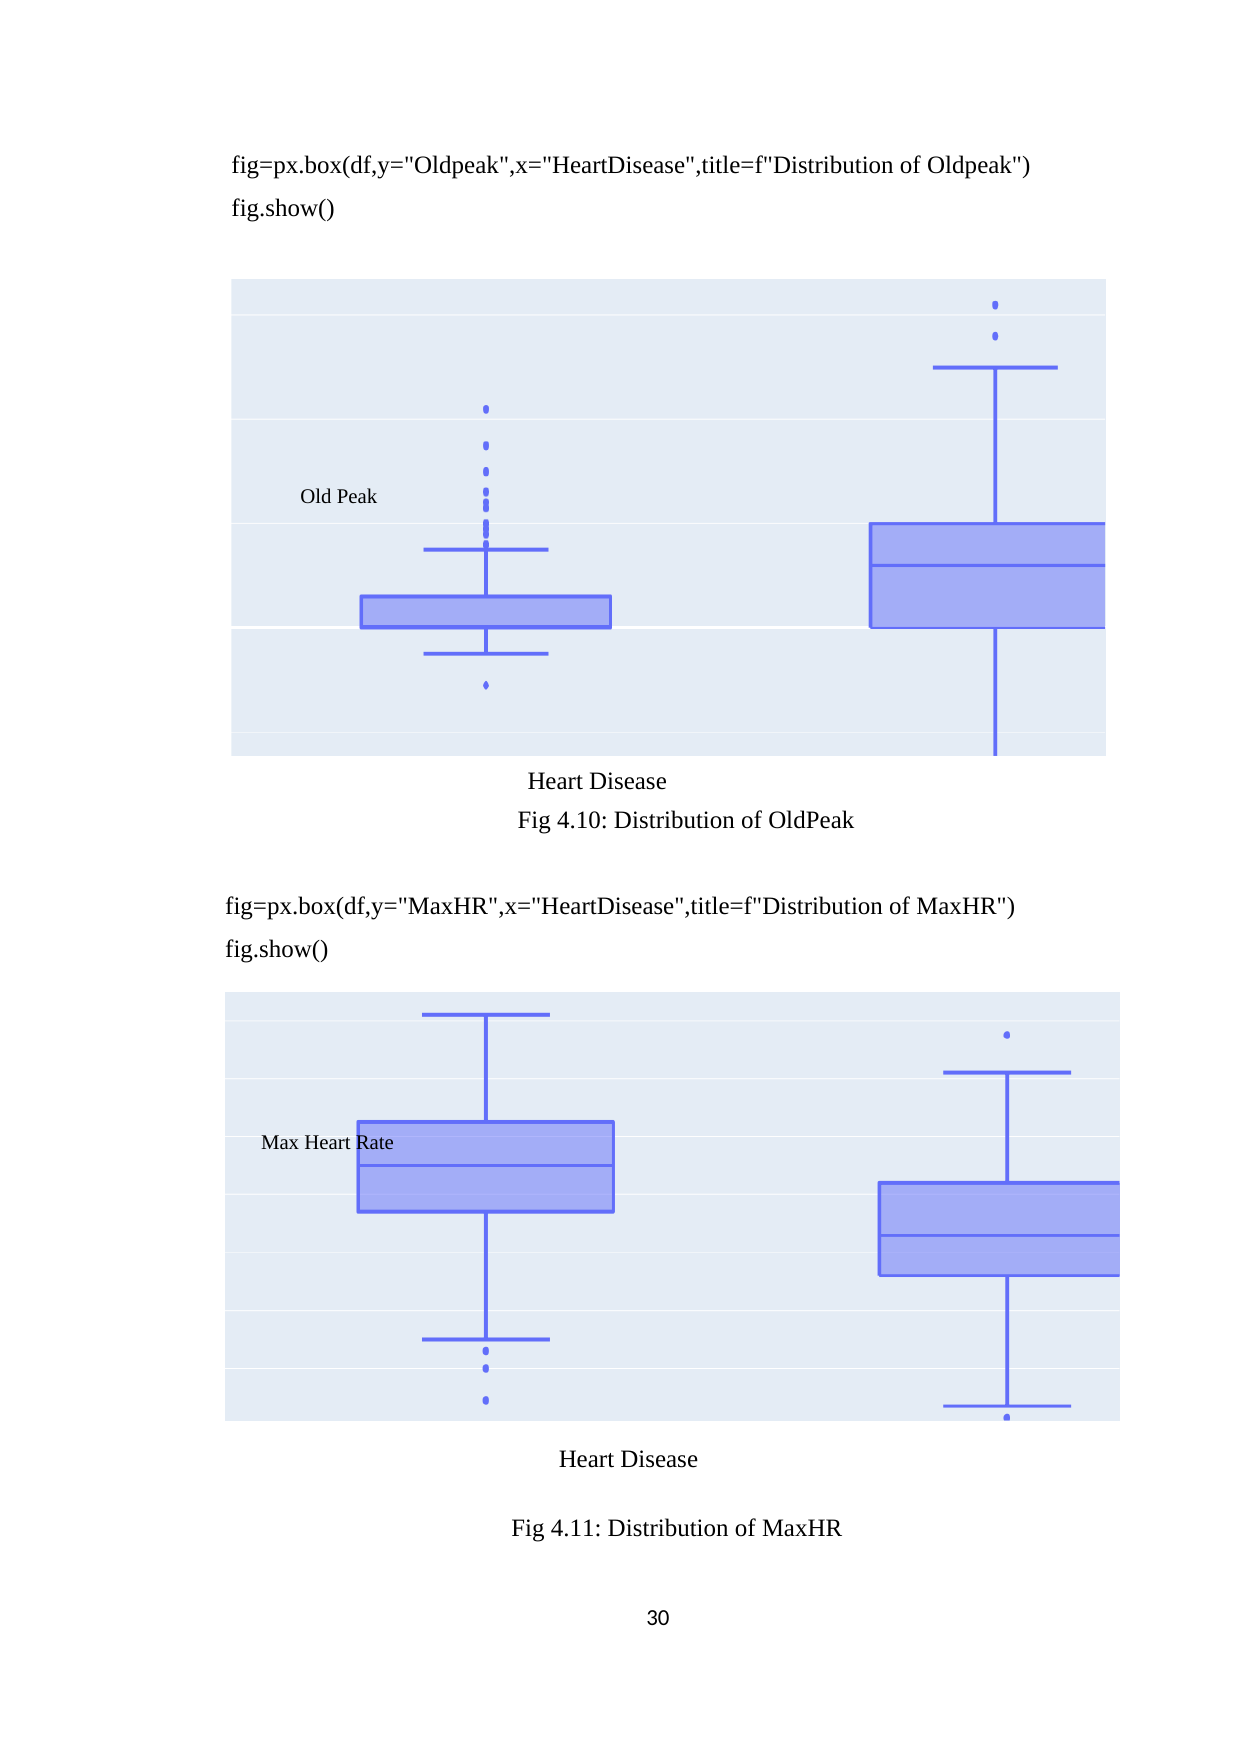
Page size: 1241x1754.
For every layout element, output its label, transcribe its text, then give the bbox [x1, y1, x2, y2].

text Heart Disease [177, 769, 1152, 794]
text Fig 4.11: Distribution of MaxHR [511, 1513, 1154, 1542]
text Heart Disease [177, 1447, 1152, 1472]
text fig=px.box(df,y="Oldpeak",x="HeartDisease",title=f"Distribution of Oldpeak") fig.show() [231, 150, 1037, 221]
picture [225, 991, 1122, 1422]
text 30 [646, 1603, 1154, 1631]
text fig.show() [225, 934, 1154, 963]
picture [231, 278, 1107, 756]
text fig=px.box(df,y="MaxHR",x="HeartDisease",title=f"Distribution of MaxHR") [225, 891, 1154, 920]
text Fig 4.10: Distribution of OldPeak [517, 805, 1154, 833]
